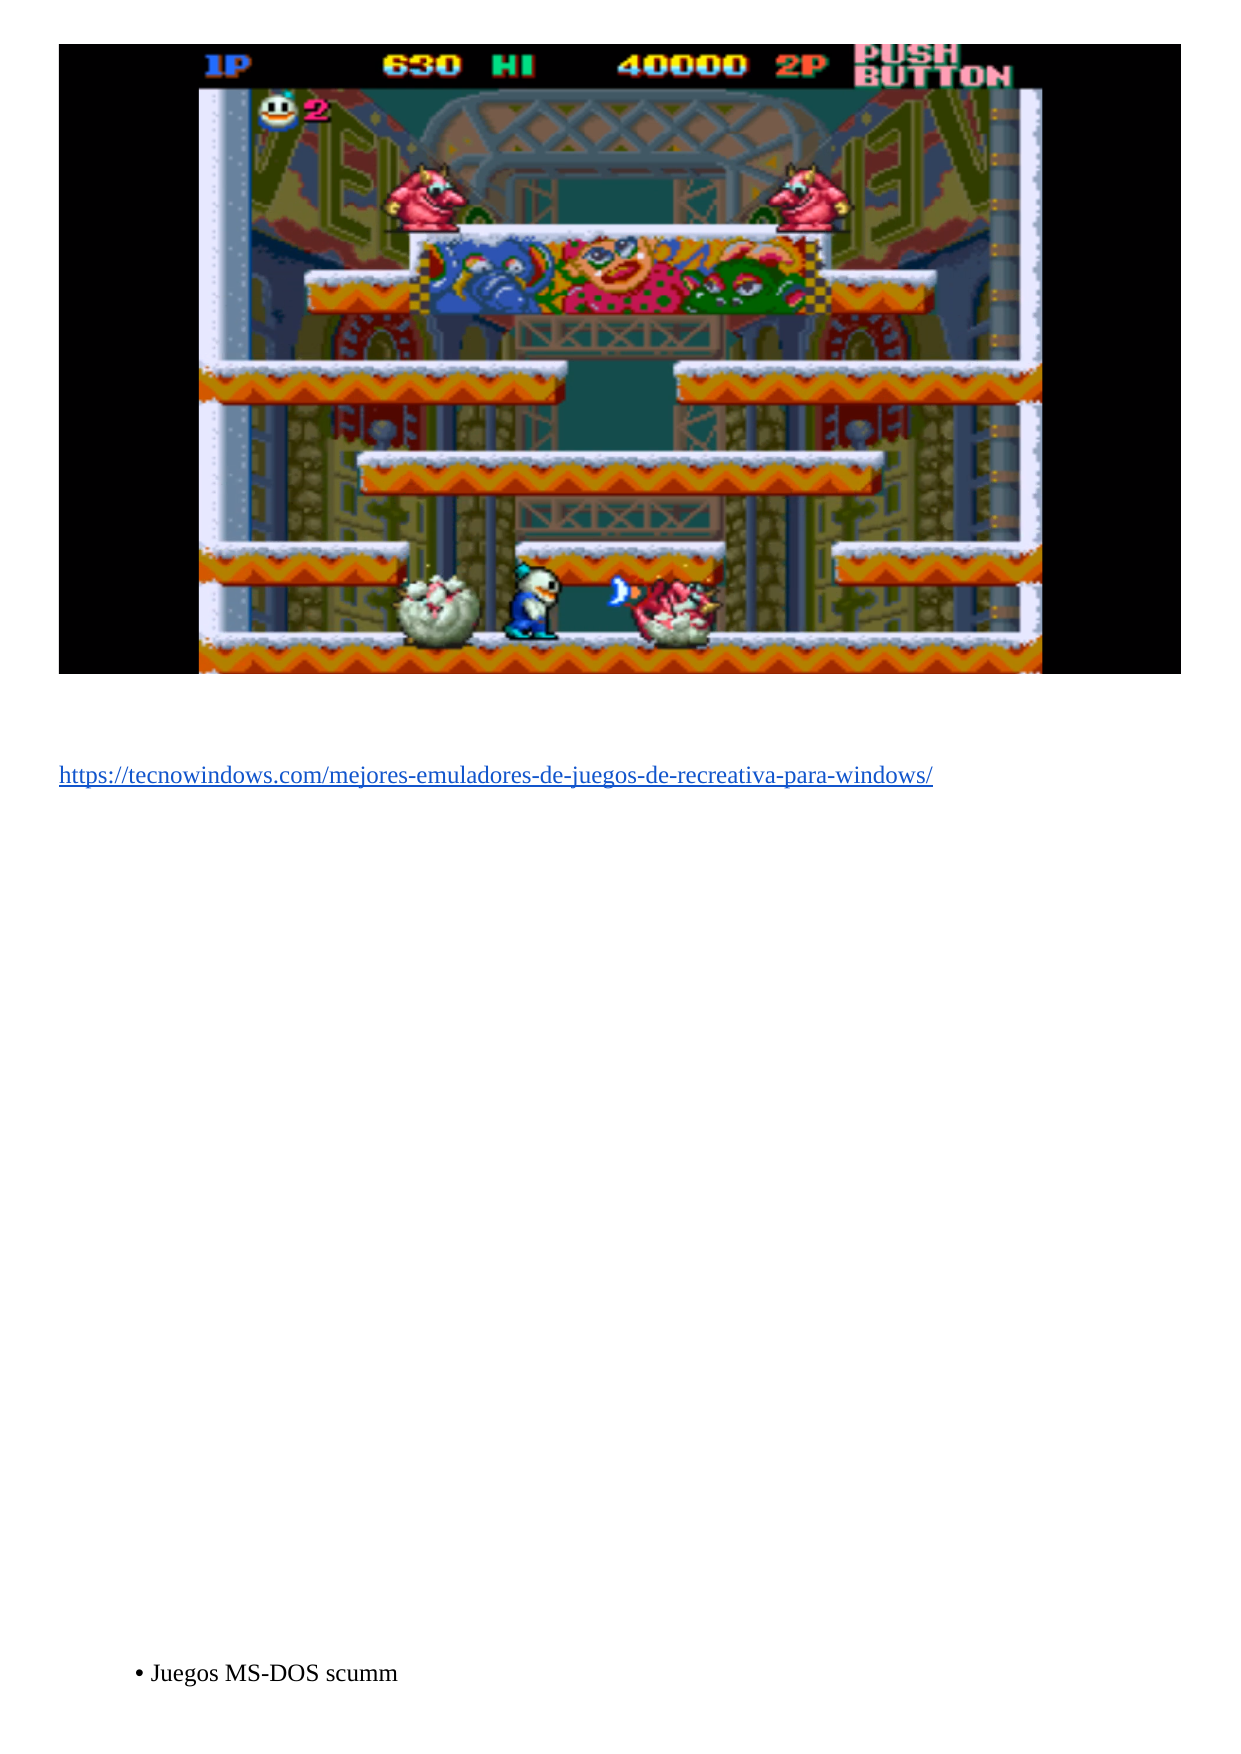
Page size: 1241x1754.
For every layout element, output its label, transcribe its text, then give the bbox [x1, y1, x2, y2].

text • Juegos MS-DOS scumm [135, 1658, 1181, 1687]
picture [58, 44, 1181, 674]
text https://tecnowindows.com/mejores-emuladores-de-juegos-de-recreativa-para-windows/ [59, 760, 1151, 789]
